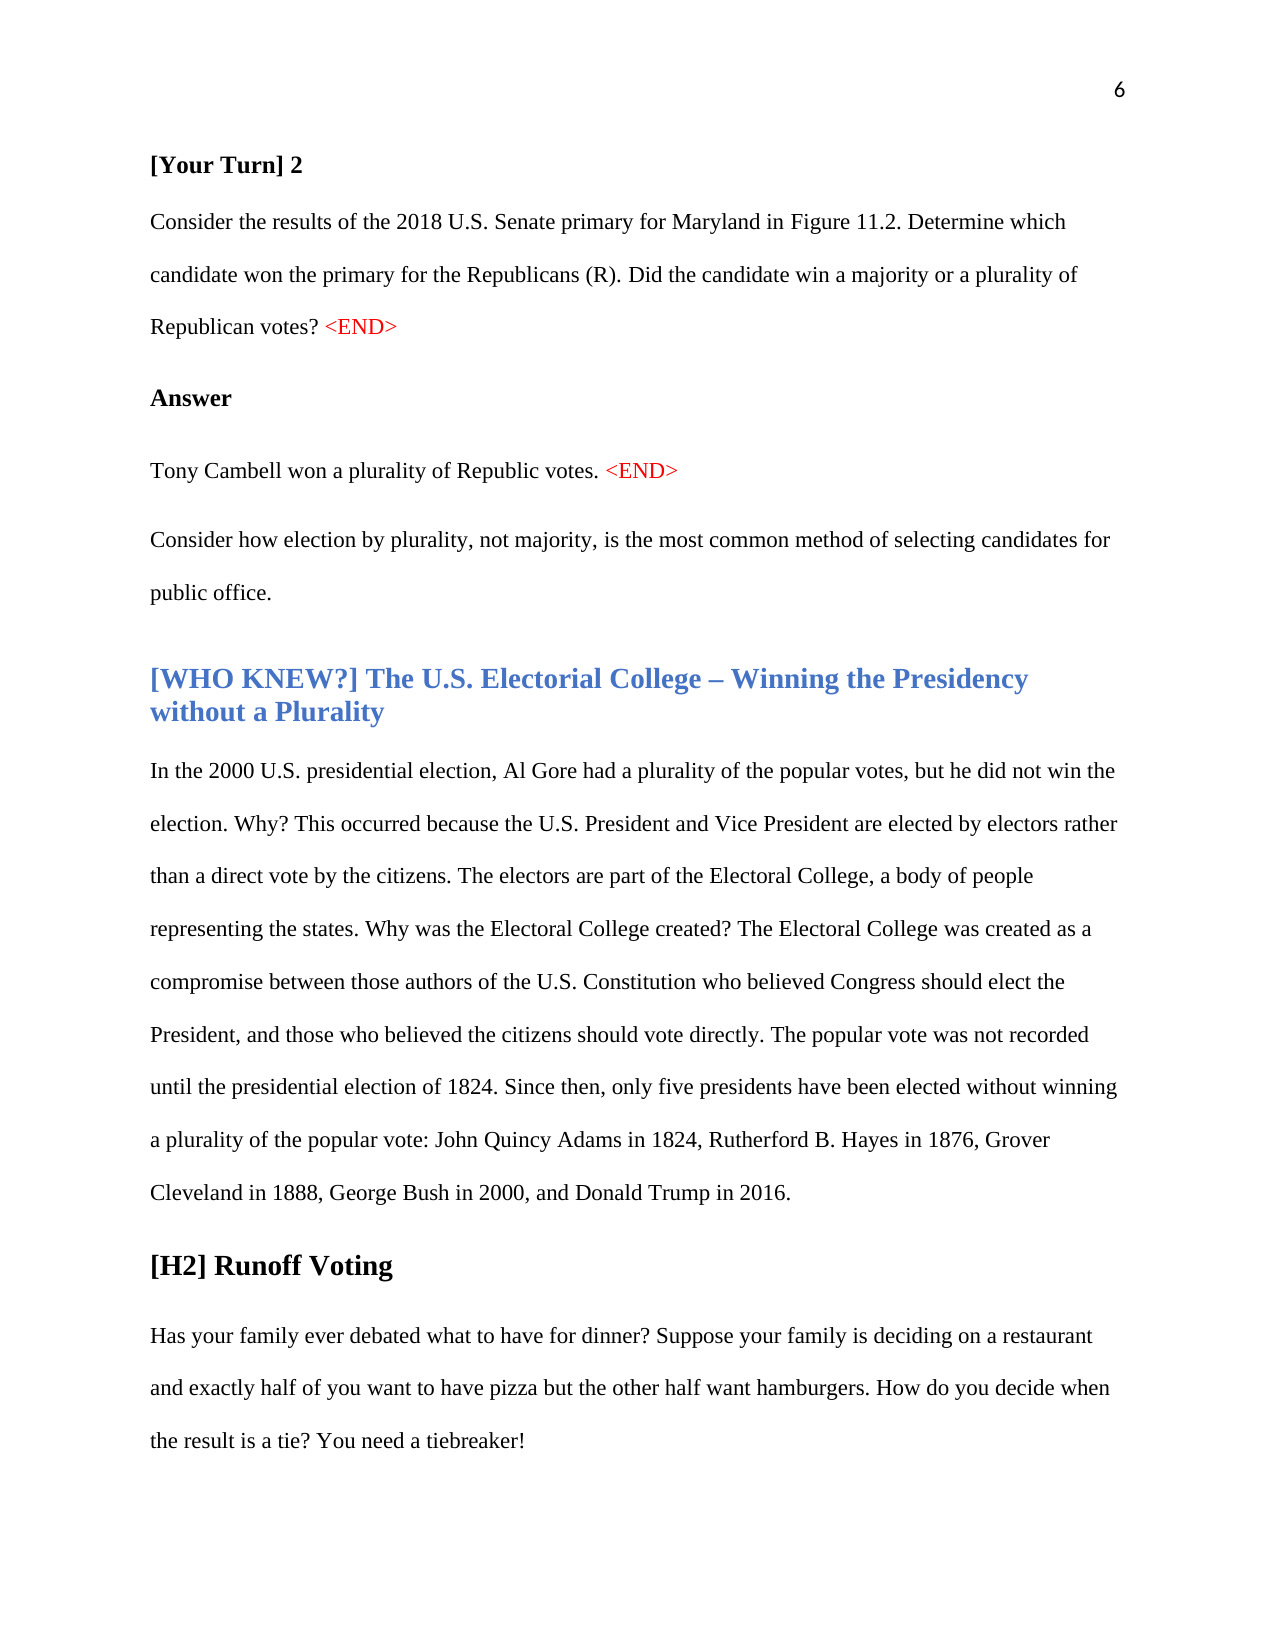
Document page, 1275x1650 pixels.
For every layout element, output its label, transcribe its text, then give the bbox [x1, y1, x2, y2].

text Tony Cambell won a plurality of Republic votes. <END> [150, 457, 1125, 483]
text Has your family ever debated what to have for dinner? Suppose your family is deciding on a restaurant and exactly half of you want to have pizza but the other half want hamburgers. How do you decide when the result is a tie? You need a tiebreaker! [150, 1322, 1125, 1453]
subtitle [H2] Runoff Voting [150, 1248, 1125, 1282]
subtitle [Your Turn] 2 [150, 150, 1125, 179]
text Consider the results of the 2018 U.S. Senate primary for Maryland in Figure 11.2. Determine which candidate won the primary for the Republicans (R). Did the candidate win a majority or a plurality of Republican votes? <END> [150, 208, 1125, 340]
text Consider how election by plurality, not majority, is the most common method of selecting candidates for public office. [150, 526, 1125, 605]
text In the 2000 U.S. presidential election, Al Gore had a plurality of the popular votes, but he did not win the election. Why? This occurred because the U.S. President and Vice President are elected by electors rather than a direct vote by the citizens. The electors are part of the Electoral College, a body of people representing the states. Why was the Electoral College created? The Electoral College was created as a compromise between those authors of the U.S. Constitution who believed Congress should elect the President, and those who believed the citizens should vote directly. The popular vote was not recorded until the presidential election of 1824. Since then, only five presidents have been elected without winning a plurality of the popular vote: John Quincy Adams in 1824, Rutherford B. Hayes in 1876, Grover Cleveland in 1888, George Bush in 2000, and Donald Trump in 2016. [150, 757, 1125, 1205]
text Answer [150, 383, 1125, 411]
subtitle [WHO KNEW?] The U.S. Electorial College – Winning the Presidency without a Plurality [150, 661, 1125, 728]
